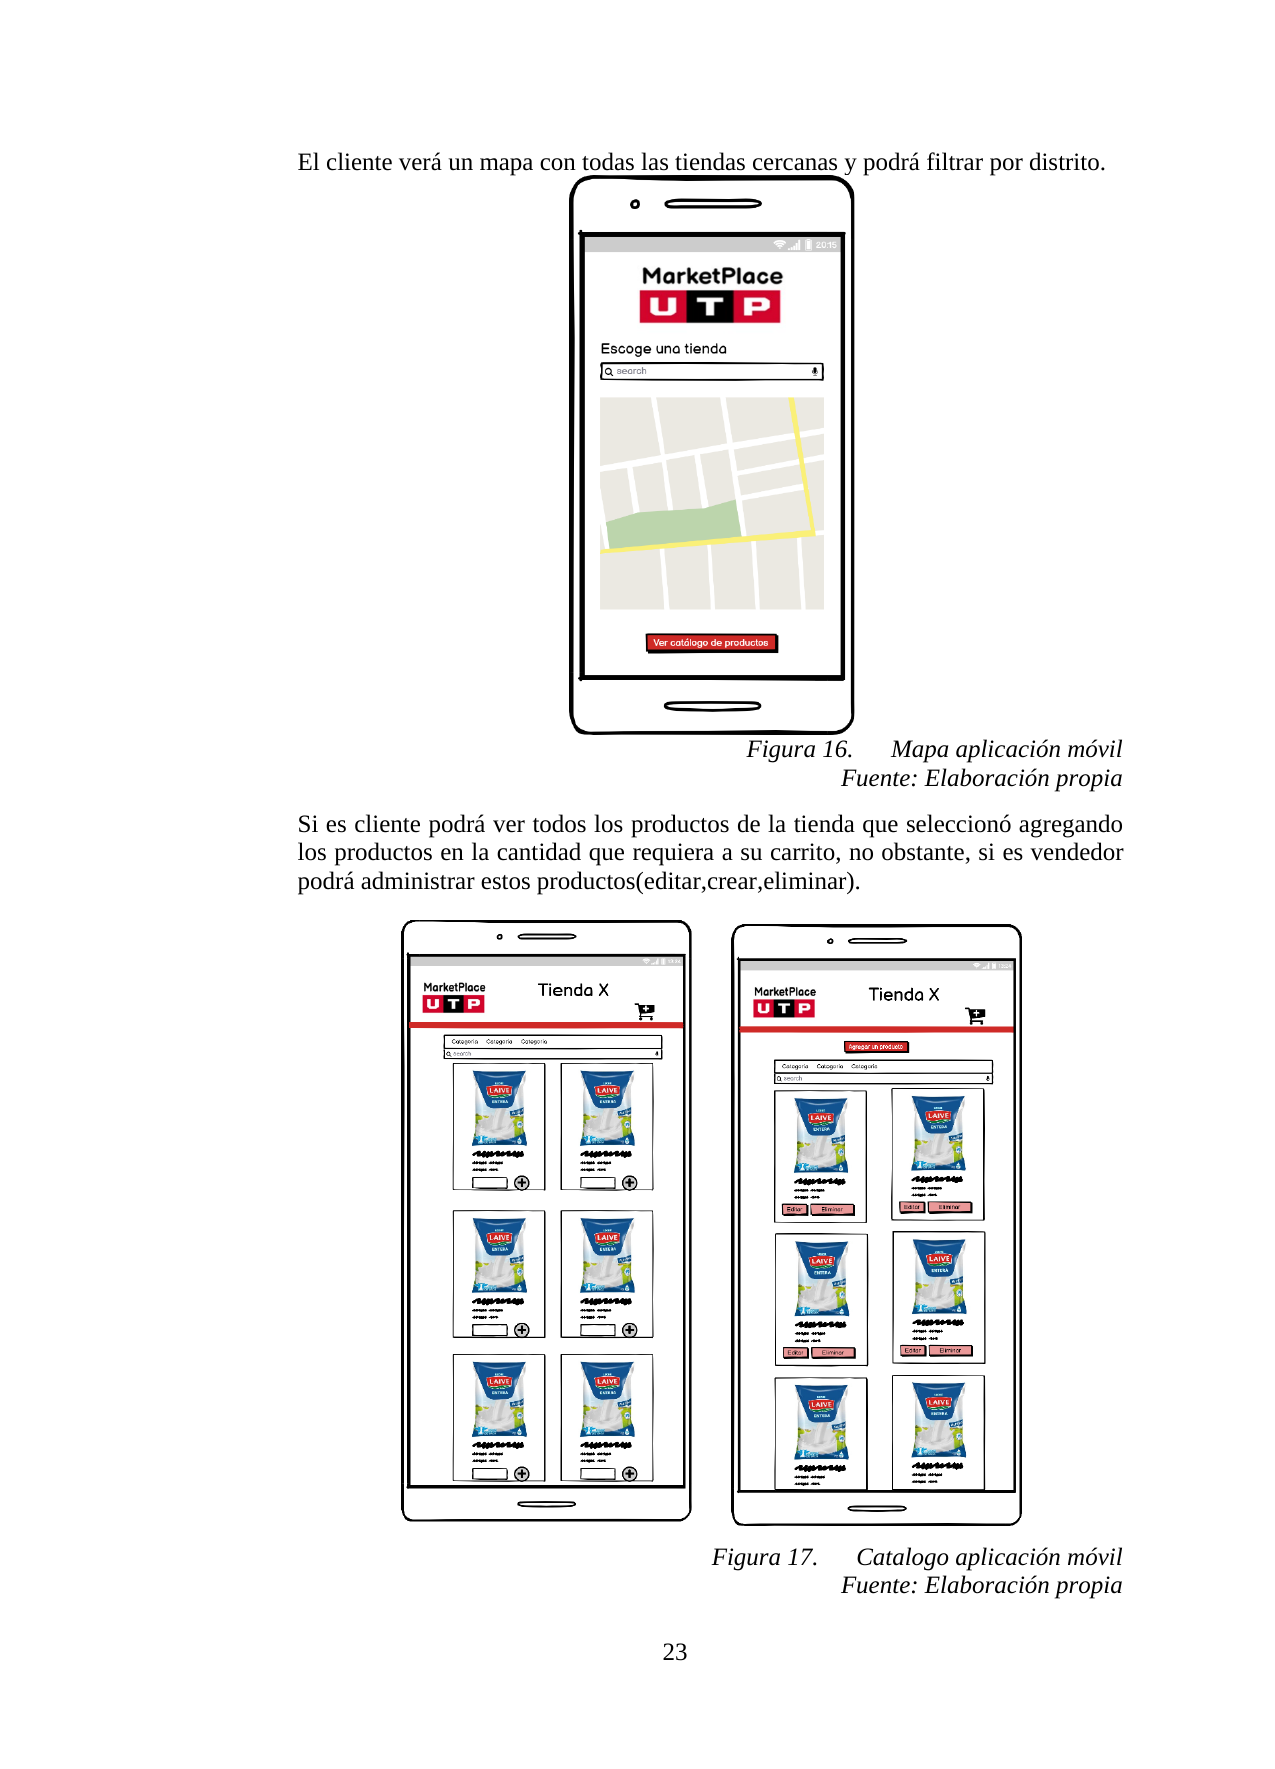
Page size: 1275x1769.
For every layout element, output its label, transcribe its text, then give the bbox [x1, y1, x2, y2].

text Si es cliente podrá ver todos los productos de la tienda que seleccionó agregando los productos en la cantidad que requiera a su carrito, no obstante, si es vendedor podrá administrar estos productos(editar,crear,eliminar). [297, 809, 1125, 895]
picture [400, 920, 1022, 1526]
text El cliente verá un mapa con todas las tiendas cercanas y podrá filtrar por distrito. [297, 147, 1125, 176]
picture [568, 175, 855, 735]
text Fuente: Elaboración propia [298, 763, 1125, 792]
text Fuente: Elaboración propia [298, 1571, 1125, 1599]
text Catalogo aplicación móvil [262, 1542, 1125, 1571]
text Mapa aplicación móvil [262, 734, 1125, 763]
